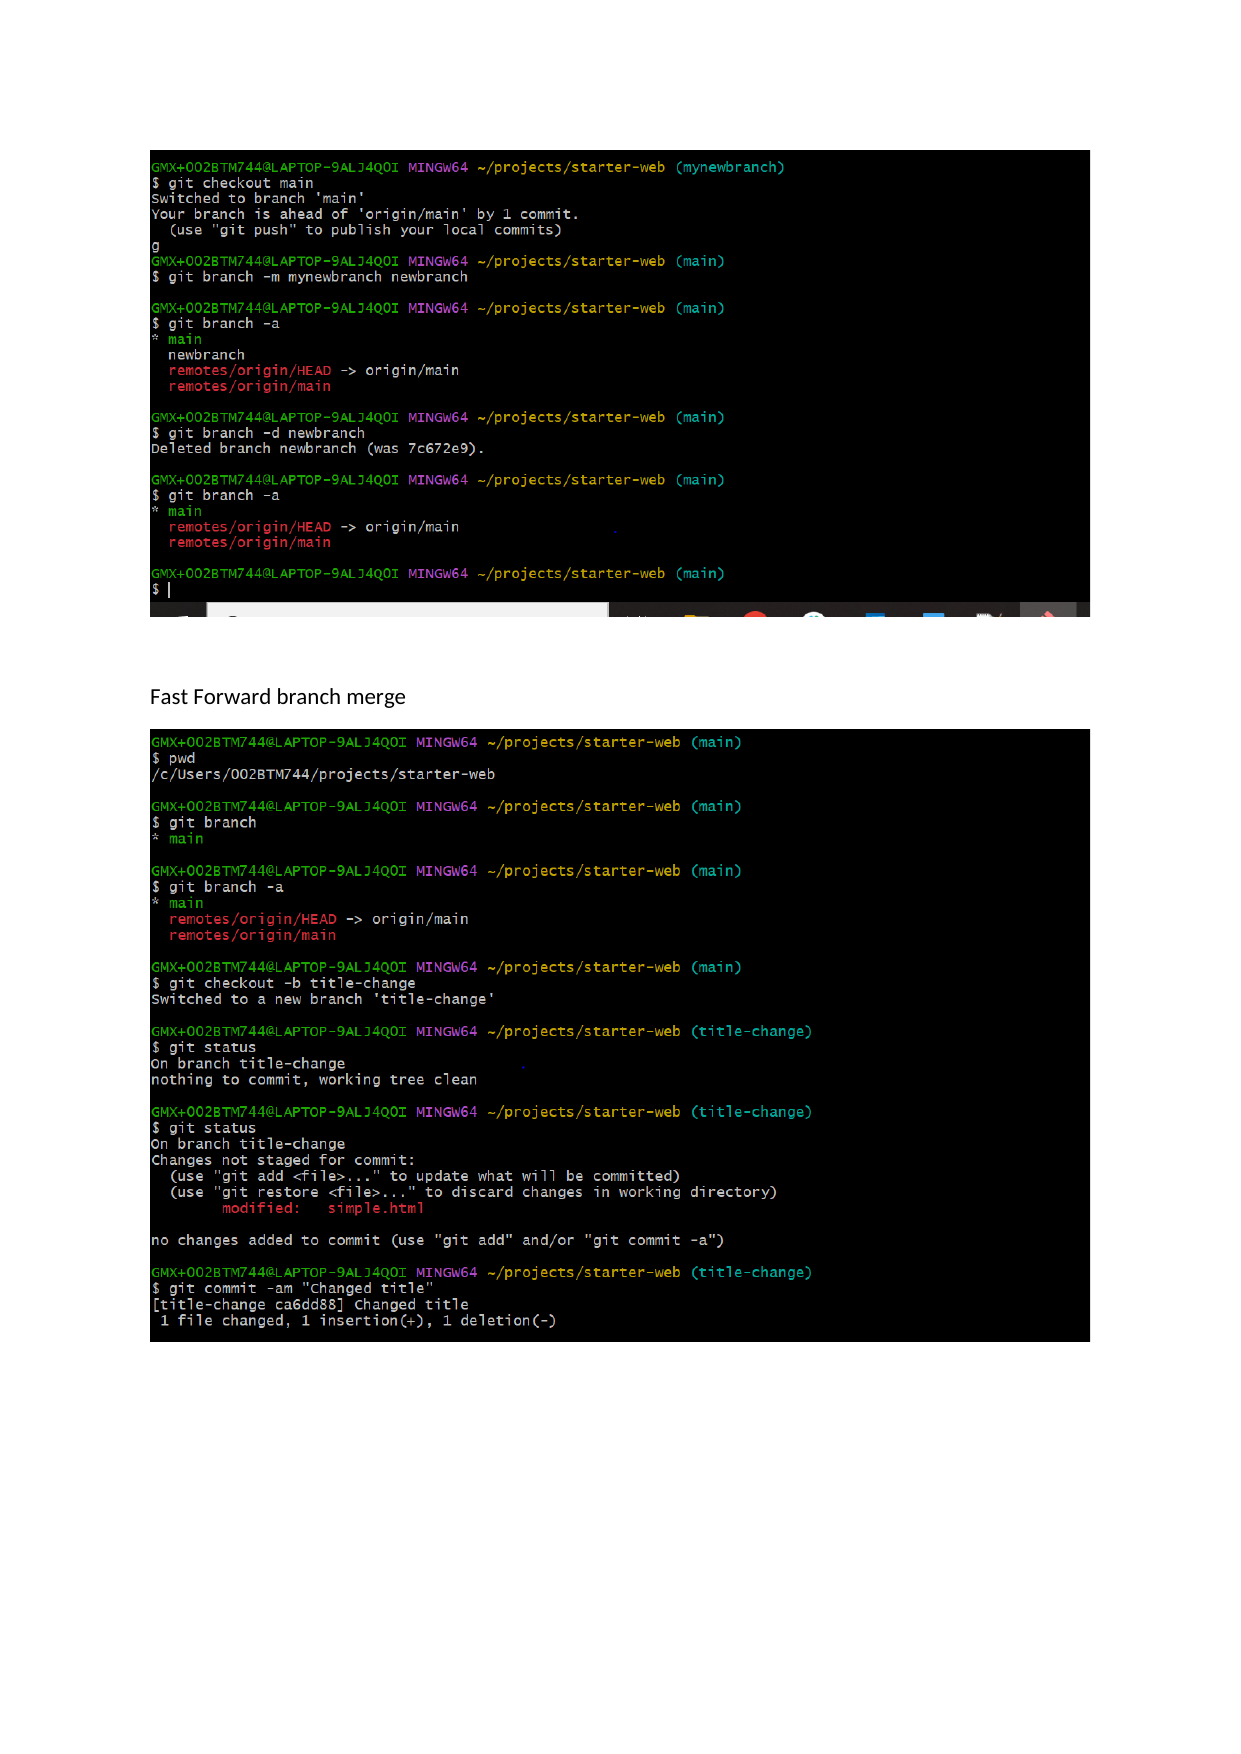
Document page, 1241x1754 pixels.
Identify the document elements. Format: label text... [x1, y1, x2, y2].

picture [150, 729, 1091, 1342]
text Fast Forward branch merge [150, 682, 1090, 710]
picture [150, 150, 1091, 617]
